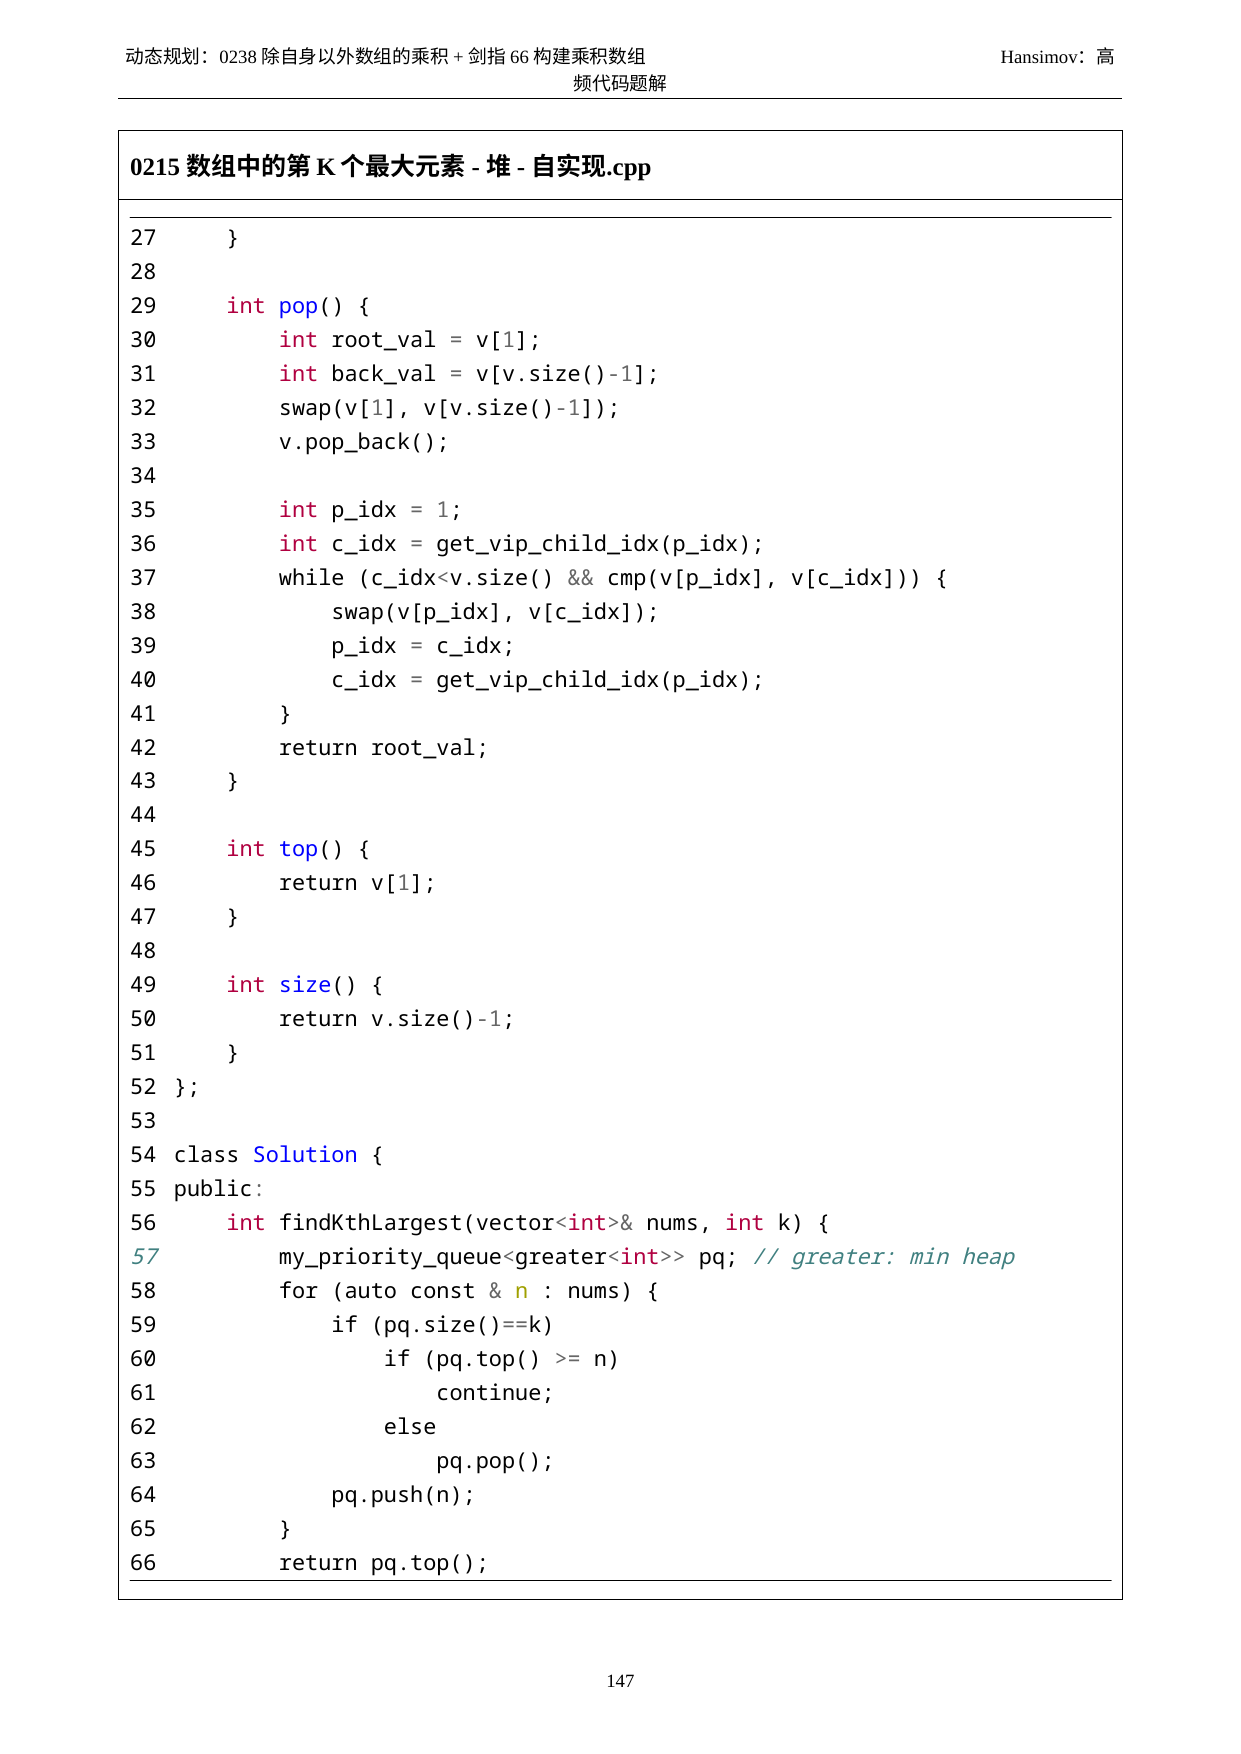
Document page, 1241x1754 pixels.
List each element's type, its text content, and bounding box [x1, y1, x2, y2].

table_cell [119, 200, 1122, 1598]
table_header 0215 数组中的第K个最大元素 - 堆 - 自实现.cpp [119, 131, 1122, 199]
